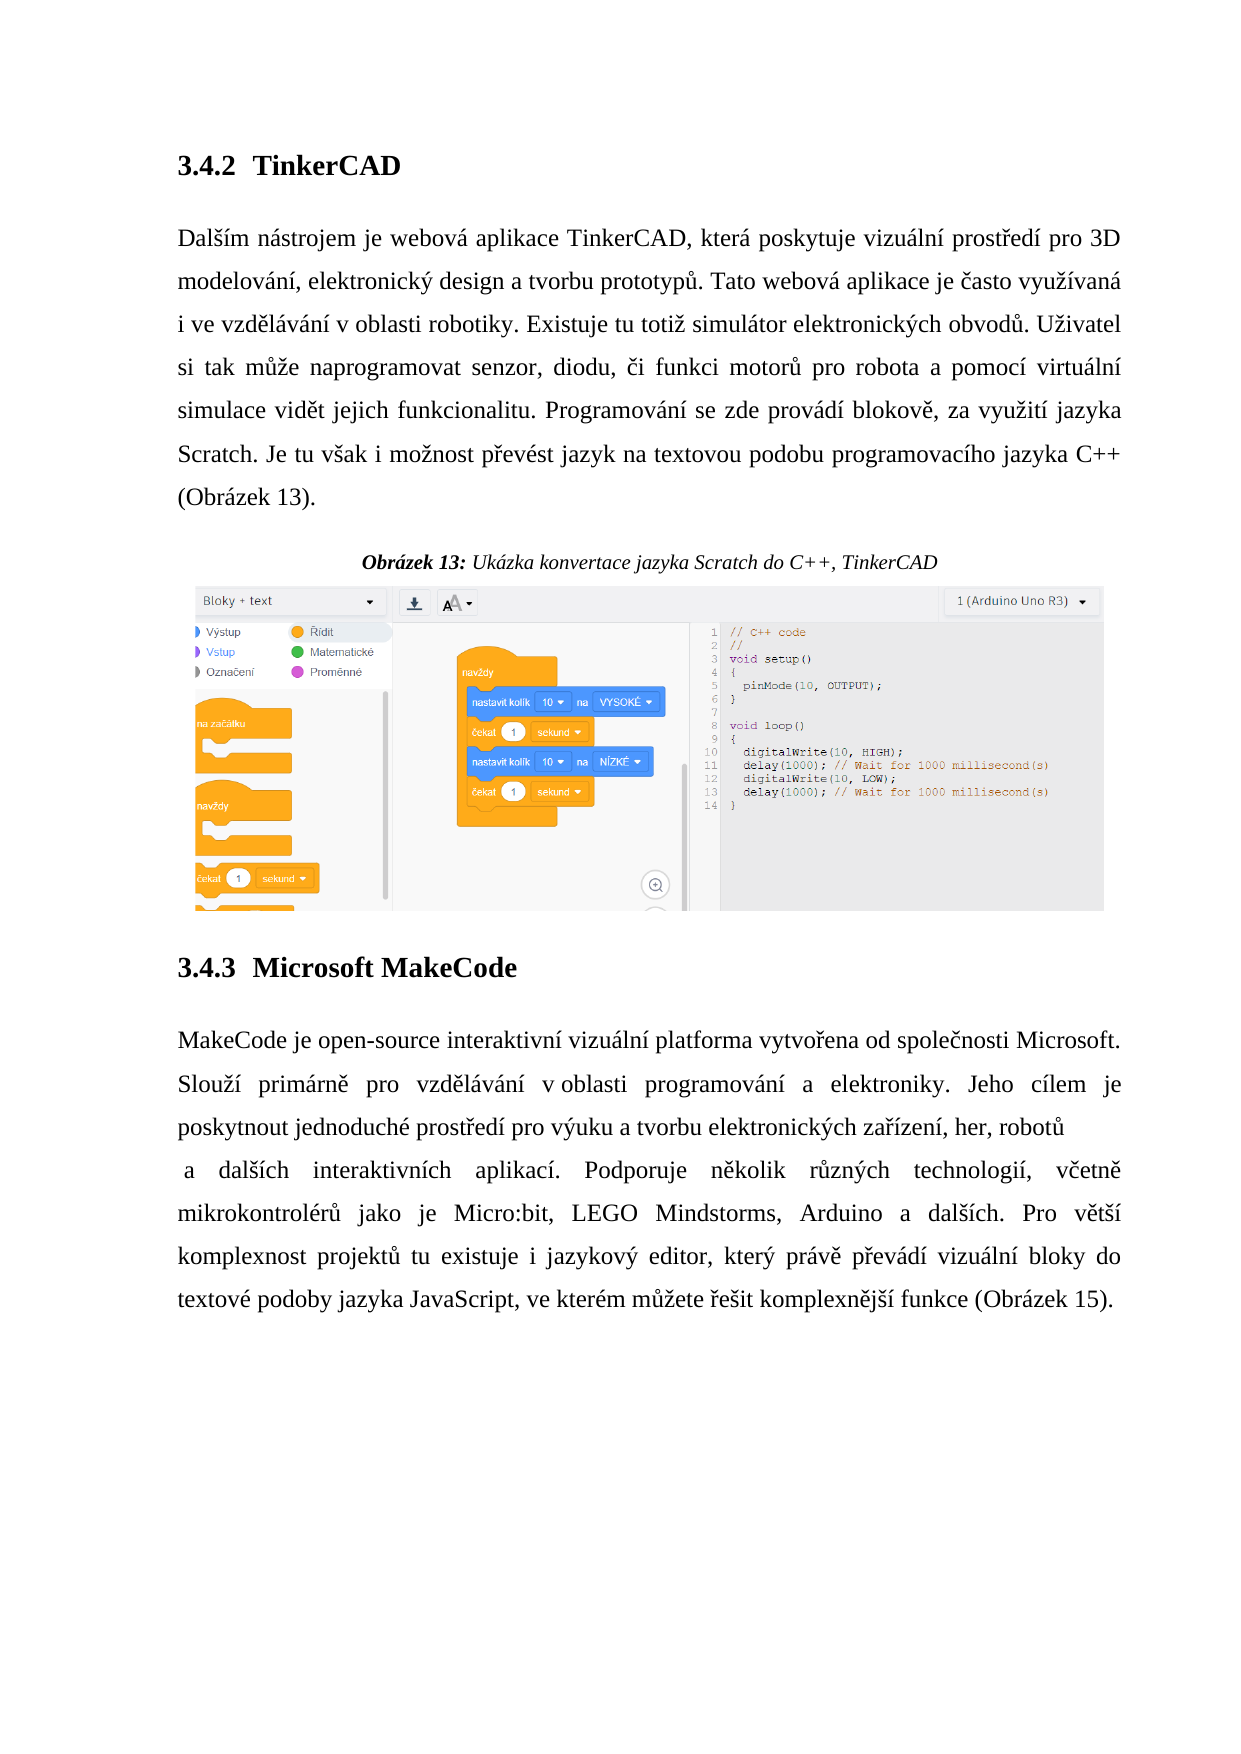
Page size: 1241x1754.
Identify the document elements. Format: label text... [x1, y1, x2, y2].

text MakeCode je open-source interaktivní vizuální platforma vytvořena od společnosti Microsoft. Slouží primárně pro vzdělávání v oblasti programování a elektroniky. Jeho cílem je poskytnout jednoduché prostředí pro výuku a tvorbu elektronických zařízení, her, robotů [177, 1026, 1122, 1141]
subtitle Microsoft MakeCode [177, 950, 1122, 984]
subtitle TinkerCAD [177, 148, 1122, 181]
picture [195, 586, 1104, 911]
